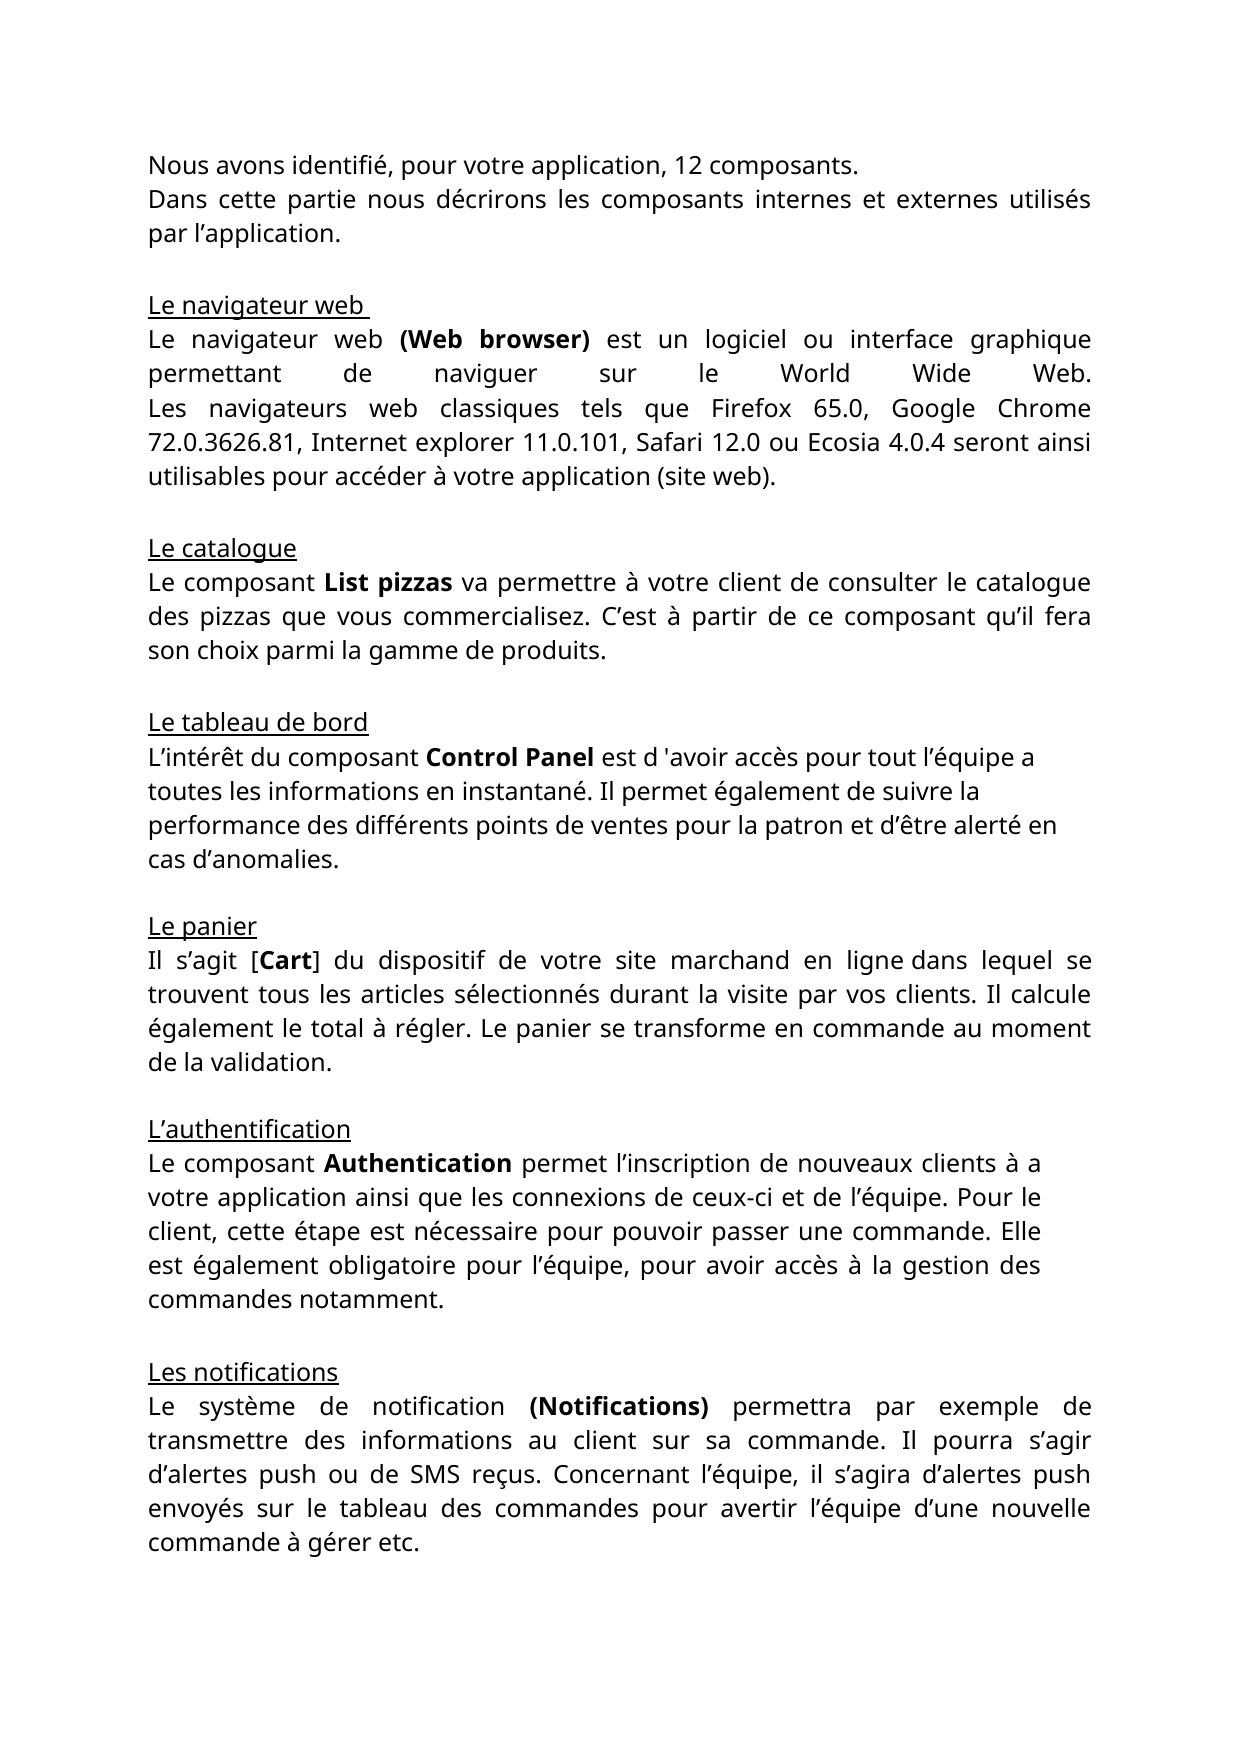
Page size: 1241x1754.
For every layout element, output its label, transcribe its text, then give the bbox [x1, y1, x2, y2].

subtitle Les notifications [148, 1354, 1093, 1388]
text Le composant Authentication permet l’inscription de nouveaux clients à a votre application ainsi que les connexions de ceux-ci et de l’équipe. Pour le client, cette étape est nécessaire pour pouvoir passer une commande. Elle est également obligatoire pour l’équipe, pour avoir accès à la gestion des commandes notamment. [148, 1146, 1043, 1316]
subtitle Le tableau de bord [148, 705, 1093, 739]
text Nous avons identifié, pour votre application, 12 composants. [148, 148, 1093, 182]
subtitle Le catalogue [148, 531, 1093, 565]
text L’intérêt du composant Control Panel est d 'avoir accès pour tout l’équipe a toutes les informations en instantané. Il permet également de suivre la performance des différents points de ventes pour la patron et d’être alerté en cas d’anomalies. [148, 739, 1093, 875]
text Dans cette partie nous décrirons les composants internes et externes utilisés par l’application. [148, 182, 1093, 250]
subtitle Le navigateur web [148, 288, 1093, 322]
subtitle L’authentification [148, 1112, 1093, 1146]
text Il s’agit [Cart] du dispositif de votre site marchand en ligne dans lequel se trouvent tous les articles sélectionnés durant la visite par vos clients. Il calcule également le total à régler. Le panier se transforme en commande au moment de la validation. [148, 942, 1093, 1079]
text Le système de notification (Notifications) permettra par exemple de transmettre des informations au client sur sa commande. Il pourra s’agir d’alertes push ou de SMS reçus. Concernant l’équipe, il s’agira d’alertes push envoyés sur le tableau des commandes pour avertir l’équipe d’une nouvelle commande à gérer etc. [148, 1388, 1093, 1558]
text Le navigateur web (Web browser) est un logiciel ou interface graphique permettant de naviguer sur le World Wide Web. Les navigateurs web classiques tels que Firefox 65.0, Google Chrome 72.0.3626.81, Internet explorer 11.0.101, Safari 12.0 ou Ecosia 4.0.4 seront ainsi utilisables pour accéder à votre application (site web). [148, 322, 1093, 492]
text Le composant List pizzas va permettre à votre client de consulter le catalogue des pizzas que vous commercialisez. C’est à partir de ce composant qu’il fera son choix parmi la gamme de produits. [148, 565, 1093, 667]
subtitle Le panier [148, 908, 1093, 942]
